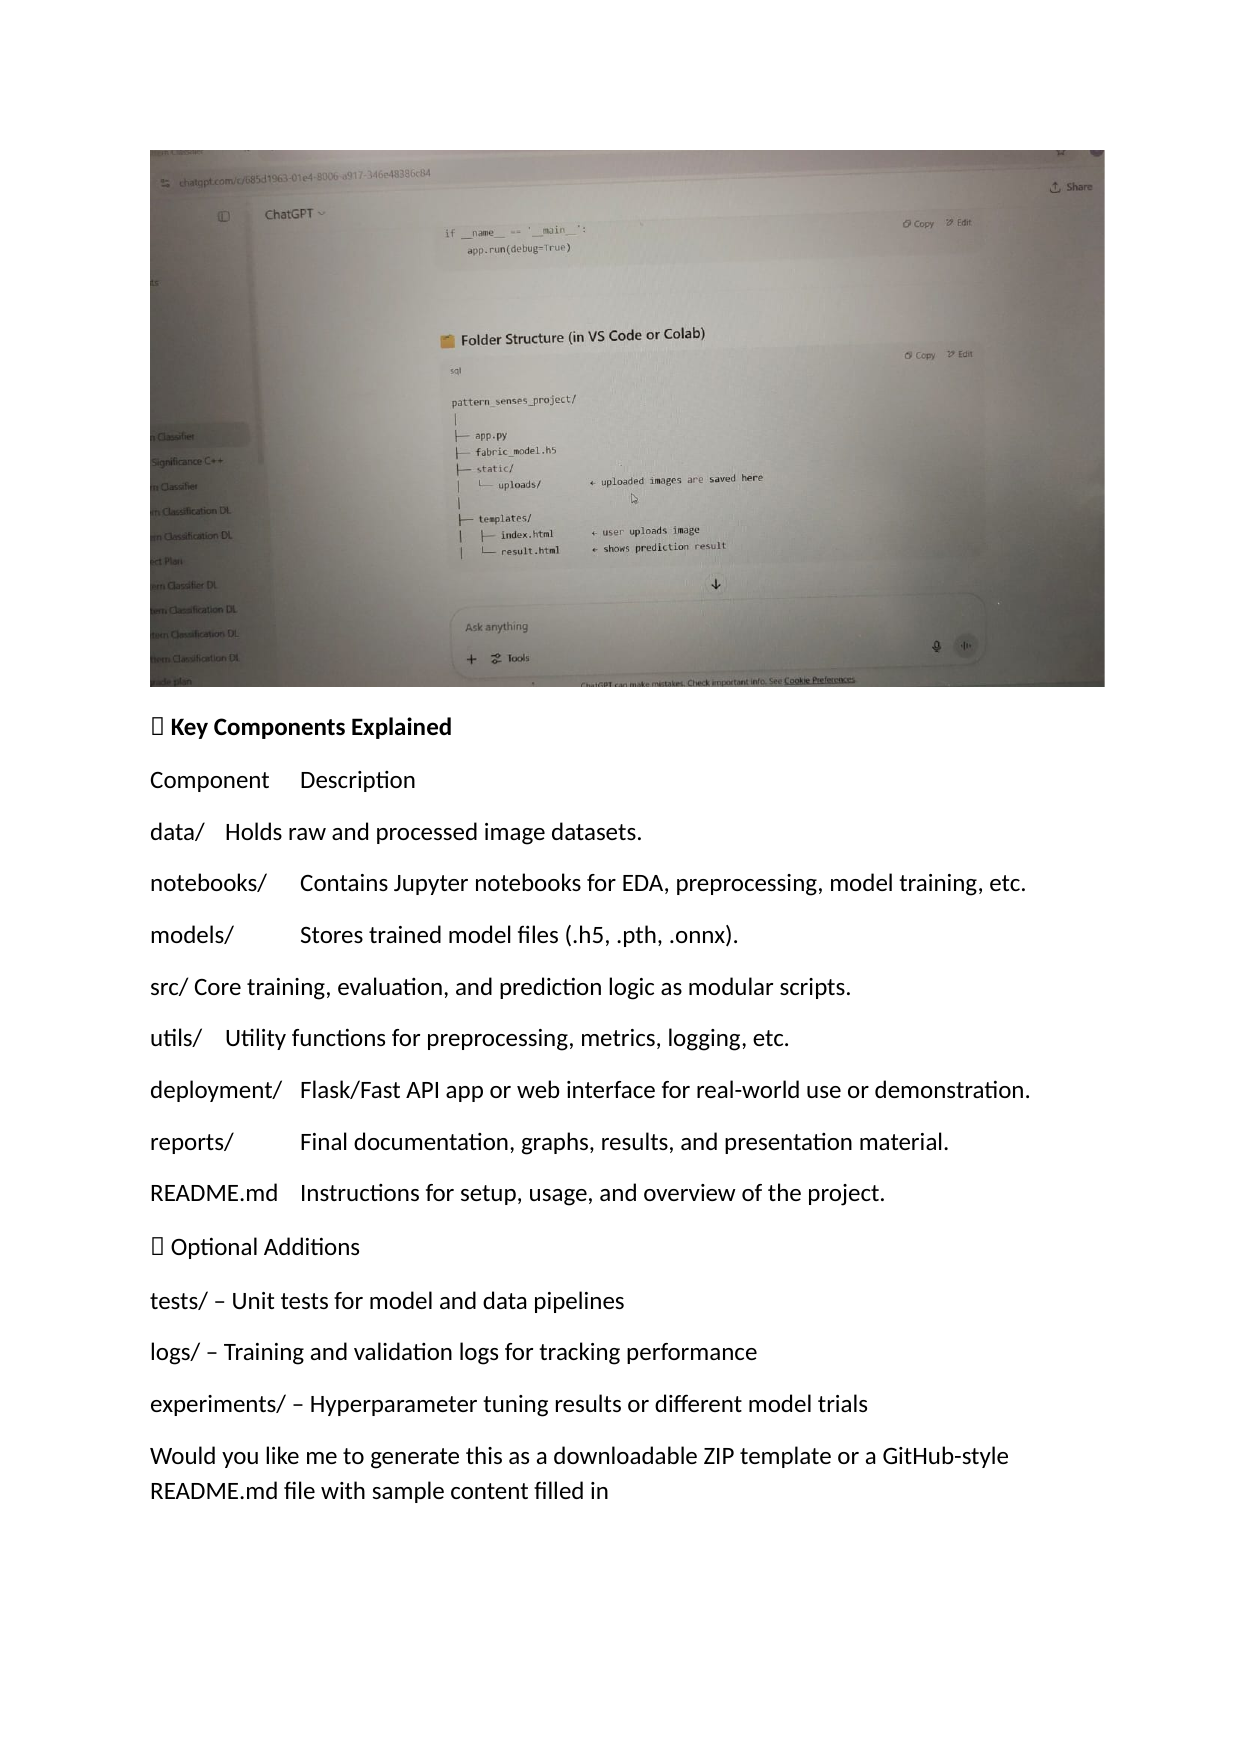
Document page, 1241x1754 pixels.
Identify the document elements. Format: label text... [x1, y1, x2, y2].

text reports/ Final documentation, graphs, results, and presentation material. [150, 1126, 1090, 1156]
text utils/ Utility functions for preprocessing, metrics, logging, etc. [150, 1022, 1090, 1053]
text experiments/ – Hyperparameter tuning results or different model trials [150, 1388, 1090, 1419]
text models/ Stores trained model files (.h5, .pth, .onnx). [150, 919, 1090, 949]
text README.md Instructions for setup, usage, and overview of the project. [150, 1177, 1090, 1208]
text Component Description [150, 764, 1090, 794]
text 📝 Key Components Explained [150, 708, 1090, 742]
text tests/ – Unit tests for model and data pipelines [150, 1285, 1090, 1315]
text 🧩 Optional Additions [150, 1229, 1090, 1263]
text Would you like me to generate this as a downloadable ZIP template or a GitHub-style README.md file with sample content filled in [150, 1440, 1090, 1505]
text data/ Holds raw and processed image datasets. [150, 816, 1090, 846]
text logs/ – Training and validation logs for tracking performance [150, 1336, 1090, 1367]
text deployment/ Flask/Fast API app or web interface for real-world use or demonstration. [150, 1074, 1090, 1104]
text src/ Core training, evaluation, and prediction logic as modular scripts. [150, 971, 1090, 1001]
text notebooks/ Contains Jupyter notebooks for EDA, preprocessing, model training, etc. [150, 867, 1090, 898]
picture [150, 150, 1105, 687]
